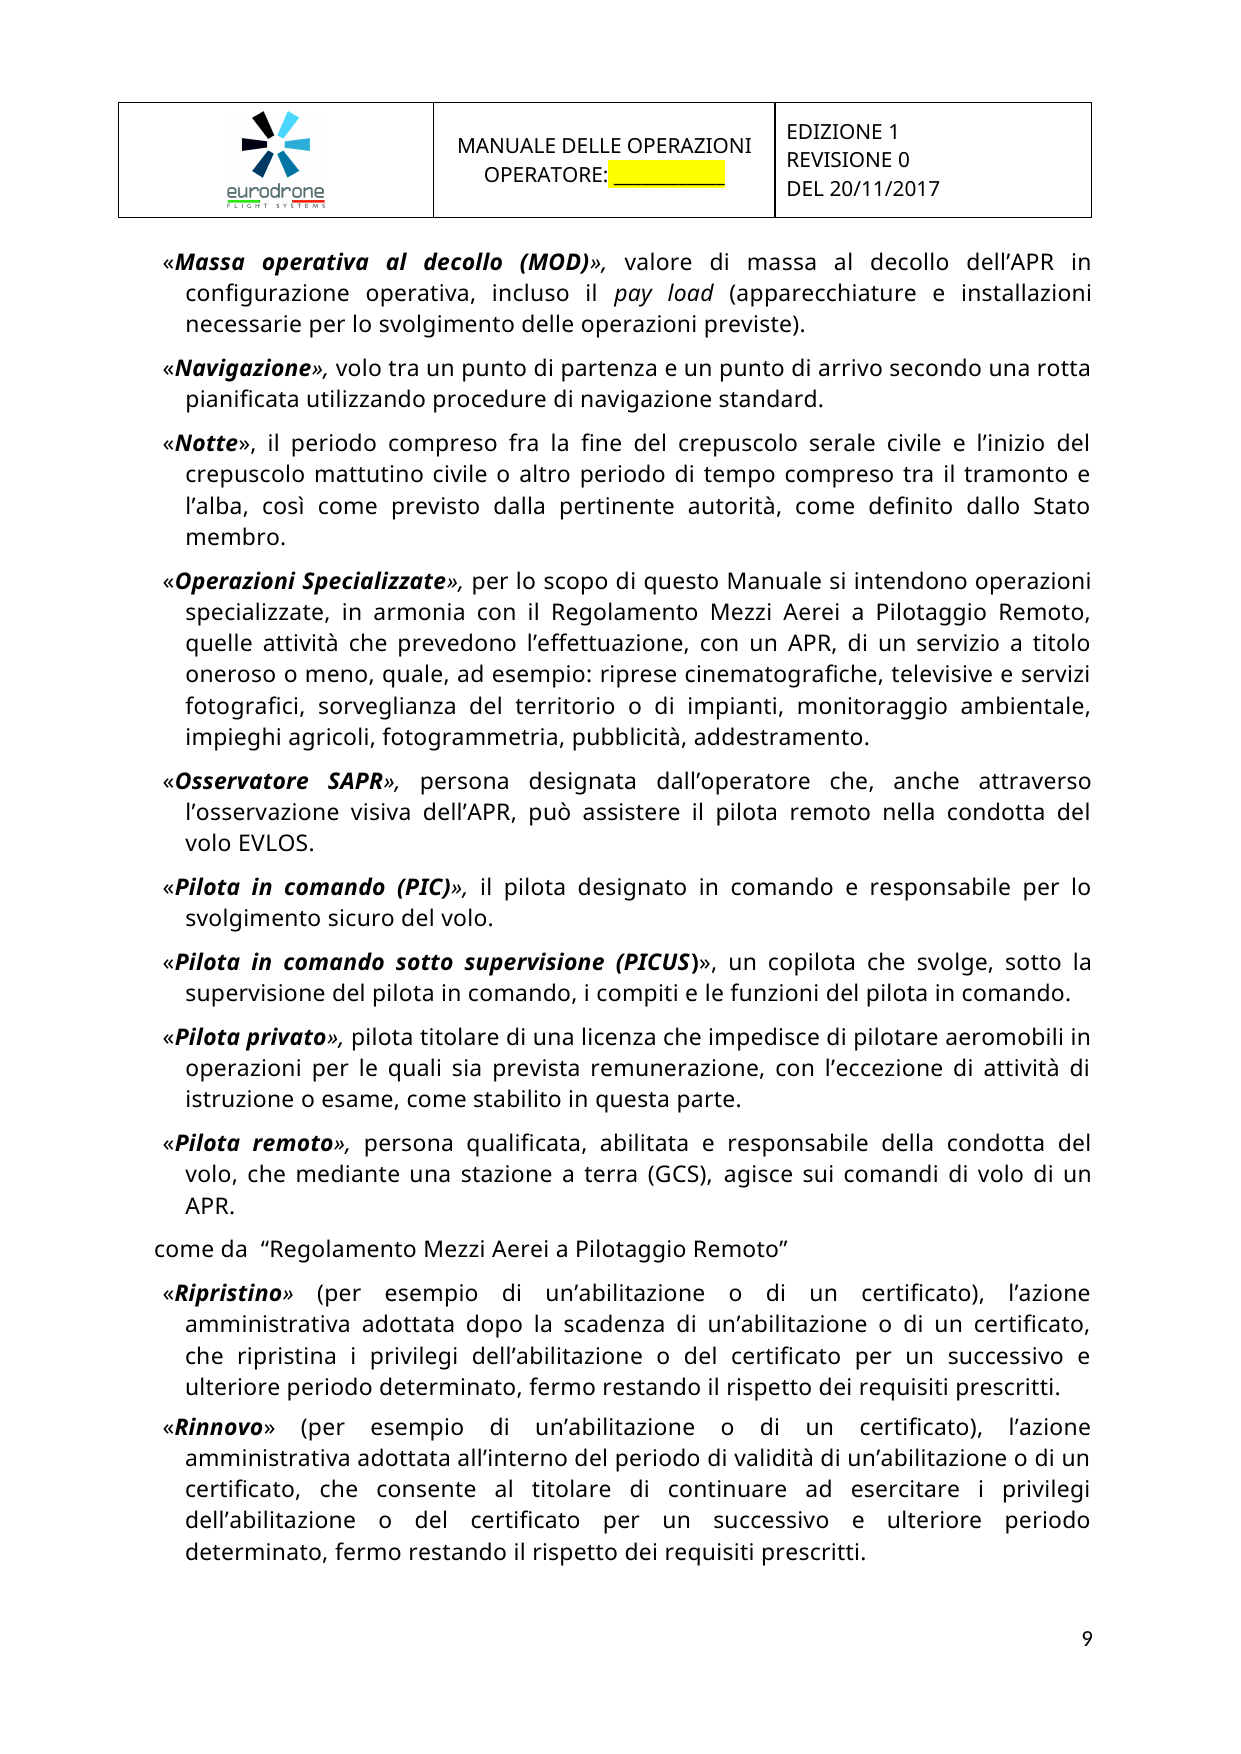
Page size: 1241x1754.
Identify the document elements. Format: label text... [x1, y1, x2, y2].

text «Pilota remoto», persona qualificata, abilitata e responsabile della condotta del volo, che mediante una stazione a terra (GCS), agisce sui comandi di volo di un APR. [162, 1127, 1093, 1221]
text «Rinnovo» (per esempio di un’abilitazione o di un certificato), l’azione amministrativa adottata all’interno del periodo di validità di un’abilitazione o di un certificato, che consente al titolare di continuare ad esercitare i privilegi dell’abilitazione o del certificato per un successivo e ulteriore periodo determinato, fermo restando il rispetto dei requisiti prescritti. [162, 1410, 1093, 1567]
text «Notte», il periodo compreso fra la fine del crepuscolo serale civile e l’inizio del crepuscolo mattutino civile o altro periodo di tempo compreso tra il tramonto e l’alba, così come previsto dalla pertinente autorità, come definito dallo Stato membro. [162, 427, 1093, 552]
text «Osservatore SAPR», persona designata dall’operatore che, anche attraverso l’osservazione visiva dell’APR, può assistere il pilota remoto nella condotta del volo EVLOS. [162, 764, 1093, 858]
text «Ripristino» (per esempio di un’abilitazione o di un certificato), l’azione amministrativa adottata dopo la scadenza di un’abilitazione o di un certificato, che ripristina i privilegi dell’abilitazione o del certificato per un successivo e ulteriore periodo determinato, fermo restando il rispetto dei requisiti prescritti. [162, 1277, 1093, 1402]
text come da “Regolamento Mezzi Aerei a Pilotaggio Remoto” [148, 1233, 1093, 1264]
picture [227, 111, 325, 208]
text «Pilota in comando sotto supervisione (PICUS)», un copilota che svolge, sotto la supervisione del pilota in comando, i compiti e le funzioni del pilota in comando. [162, 946, 1093, 1008]
text «Operazioni Specializzate», per lo scopo di questo Manuale si intendono operazioni specializzate, in armonia con il Regolamento Mezzi Aerei a Pilotaggio Remoto, quelle attività che prevedono l’effettuazione, con un APR, di un servizio a titolo oneroso o meno, quale, ad esempio: riprese cinematografiche, televisive e servizi fotografici, sorveglianza del territorio o di impianti, monitoraggio ambientale, impieghi agricoli, fotogrammetria, pubblicità, addestramento. [162, 564, 1093, 752]
text «Pilota in comando (PIC)», il pilota designato in comando e responsabile per lo svolgimento sicuro del volo. [162, 871, 1093, 933]
text «Pilota privato», pilota titolare di una licenza che impedisce di pilotare aeromobili in operazioni per le quali sia prevista remunerazione, con l’eccezione di attività di istruzione o esame, come stabilito in questa parte. [162, 1021, 1093, 1114]
text «Navigazione», volo tra un punto di partenza e un punto di arrivo secondo una rotta pianificata utilizzando procedure di navigazione standard. [162, 352, 1093, 414]
text «Massa operativa al decollo (MOD)», valore di massa al decollo dell’APR in configurazione operativa, incluso il pay load (apparecchiature e installazioni necessarie per lo svolgimento delle operazioni previste). [162, 246, 1093, 339]
